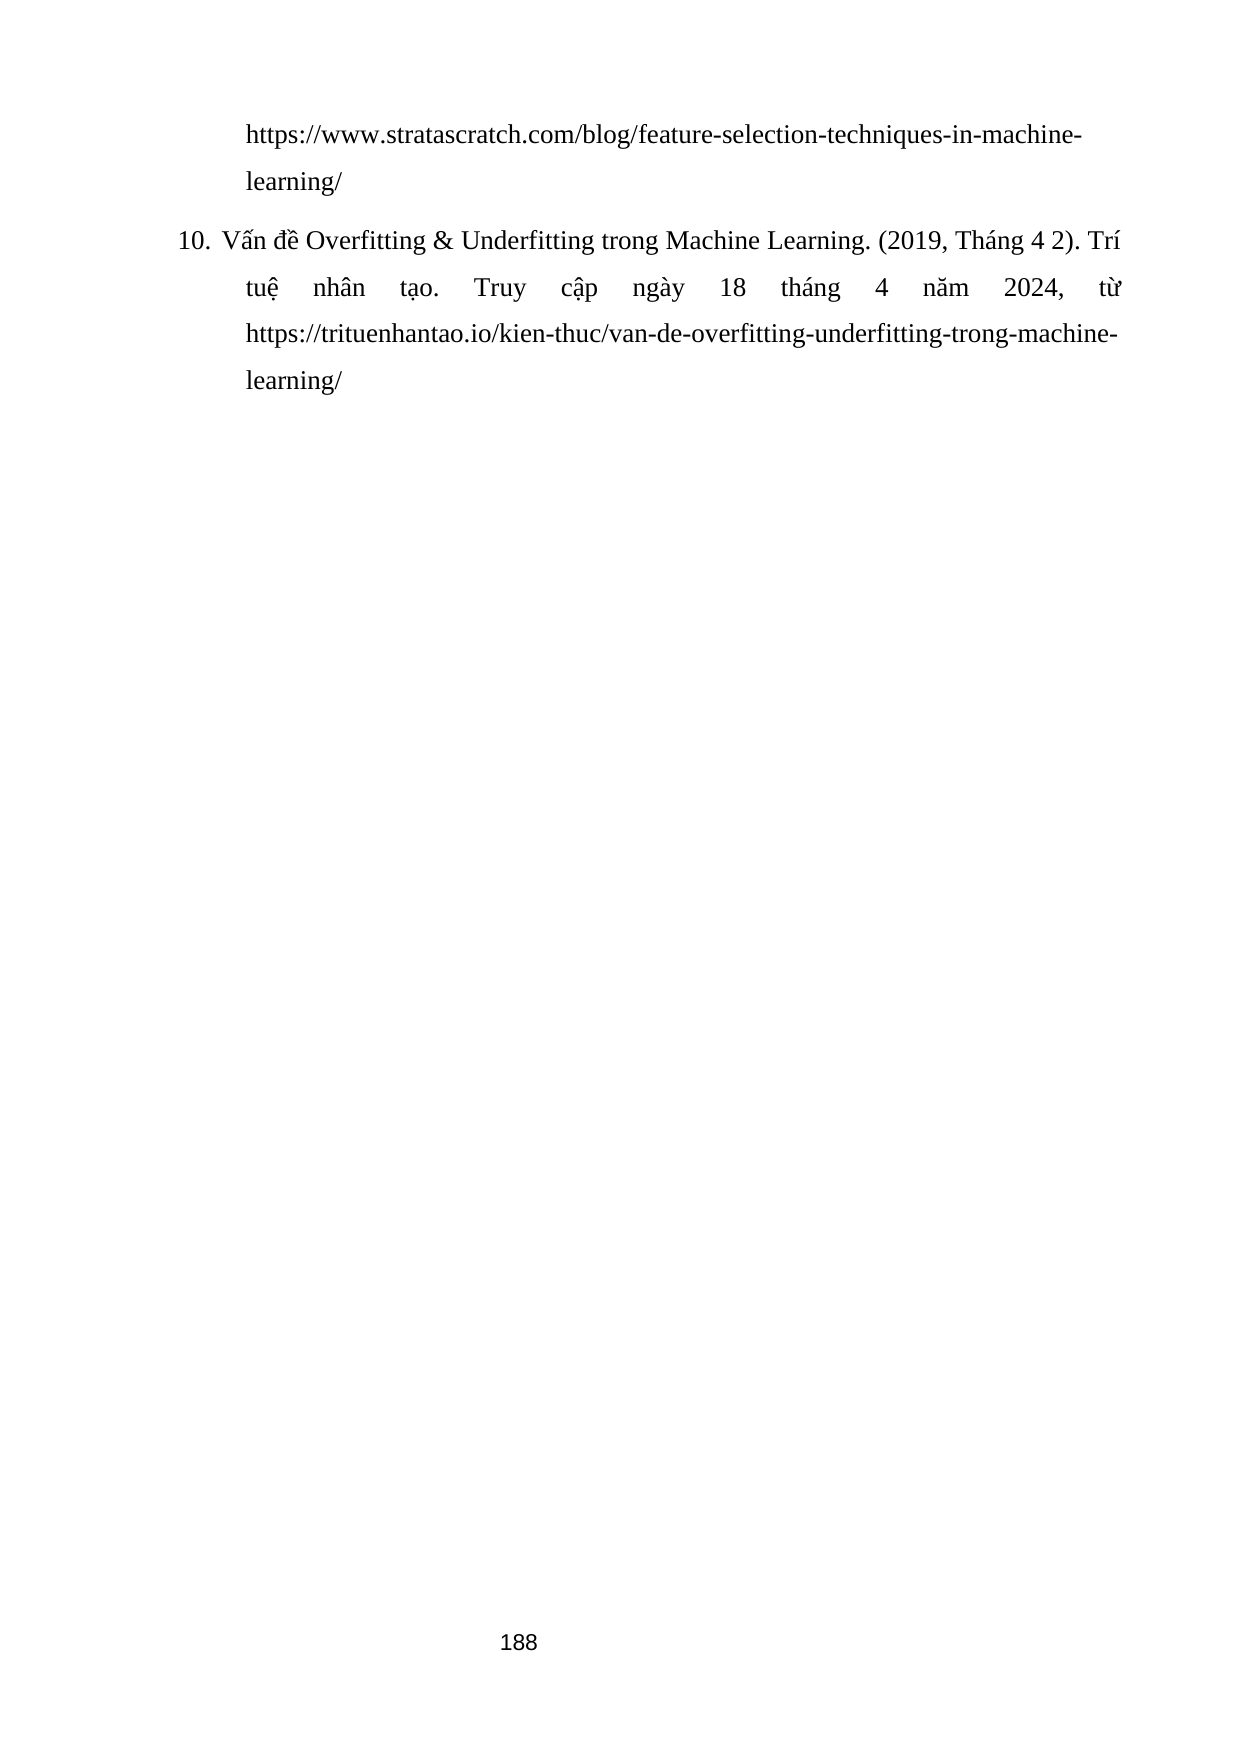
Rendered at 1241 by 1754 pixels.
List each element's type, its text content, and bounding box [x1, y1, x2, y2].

list Vấn đề Overfitting & Underfitting trong Machine Learning. (2019, Tháng 4 2). Trí tuệ nhân tạo. Truy cập ngày 18 tháng 4 năm 2024, từ https://trituenhantao.io/kien-thuc/van-de-overfitting-underfitting-trong-machine-learning/ [177, 224, 1122, 395]
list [177, 118, 1122, 196]
